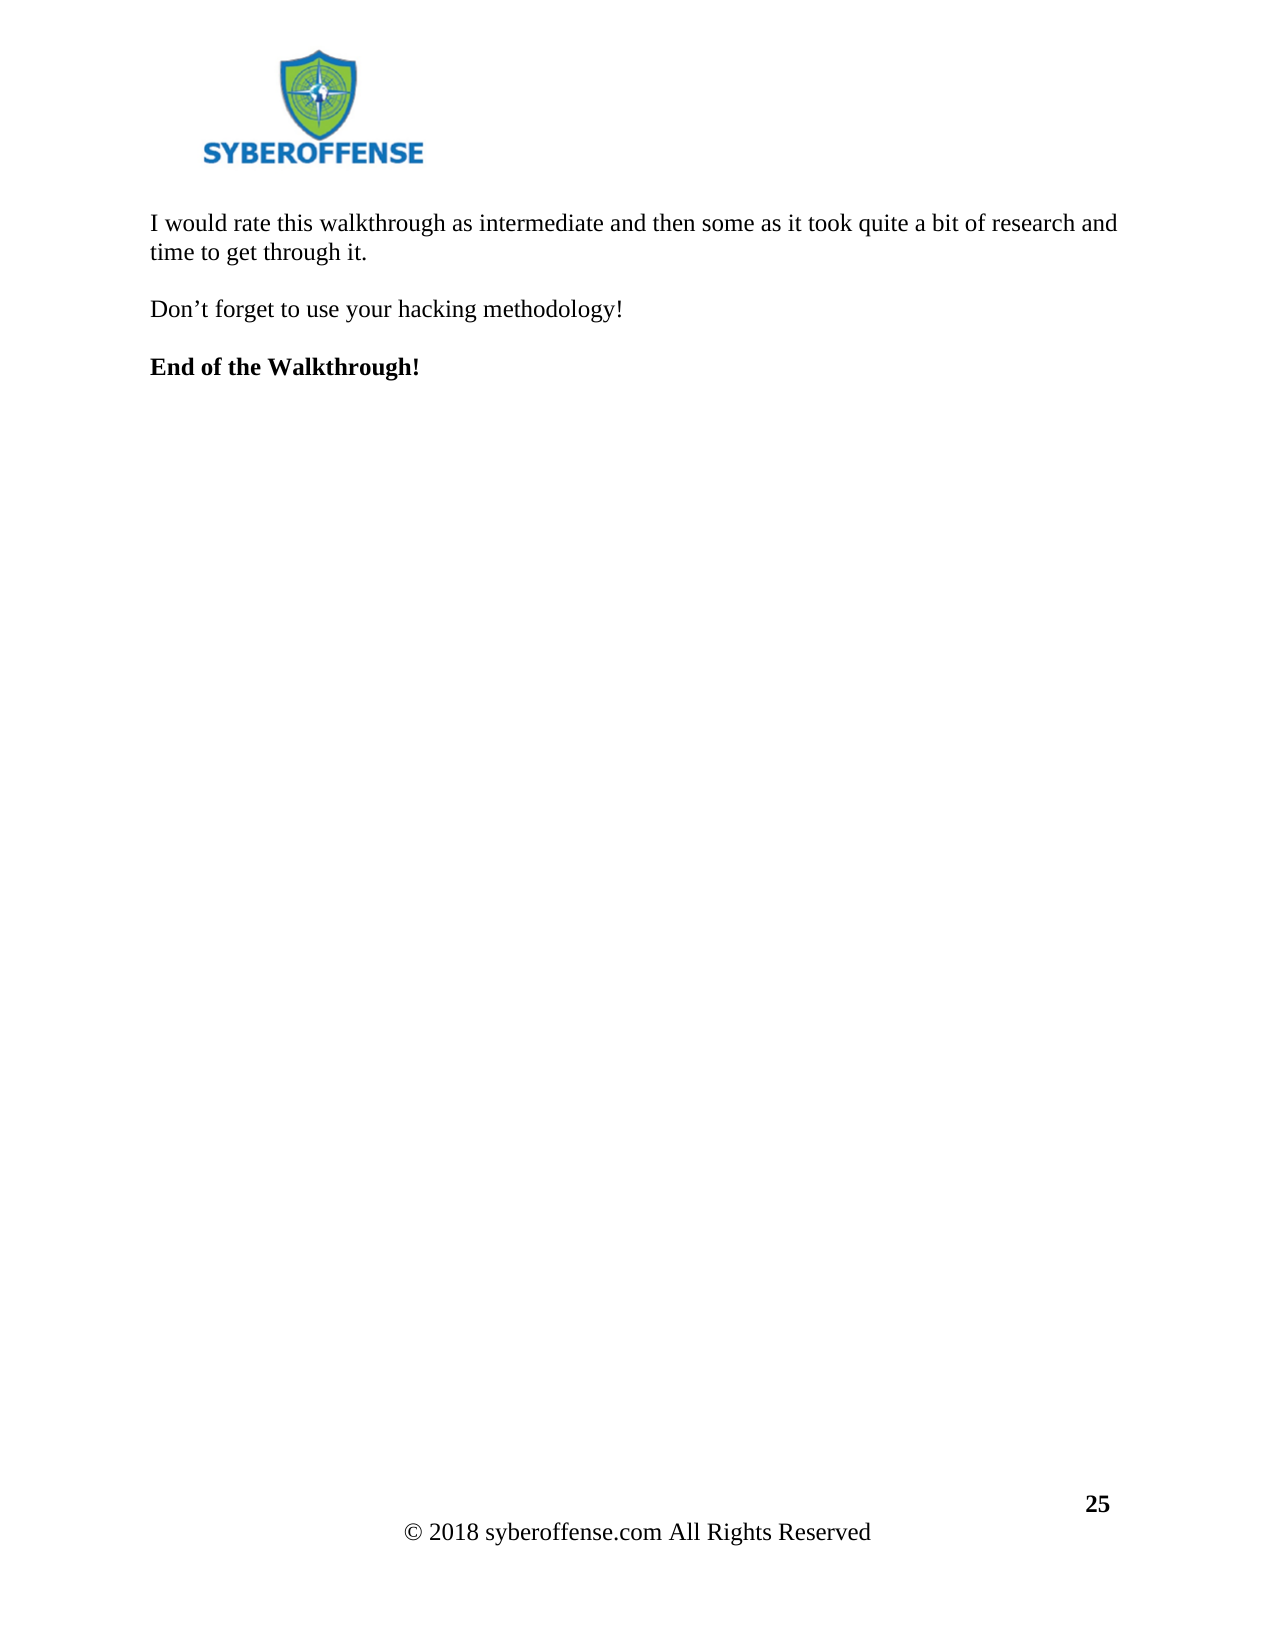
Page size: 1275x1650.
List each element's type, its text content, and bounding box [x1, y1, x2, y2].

text End of the Walkthrough! [150, 352, 1125, 381]
text Don’t forget to use your hacking methodology! [150, 294, 1125, 323]
text I would rate this walkthrough as intermediate and then some as it took quite a bit of research and time to get through it. [150, 150, 1125, 266]
picture [165, 17, 471, 150]
